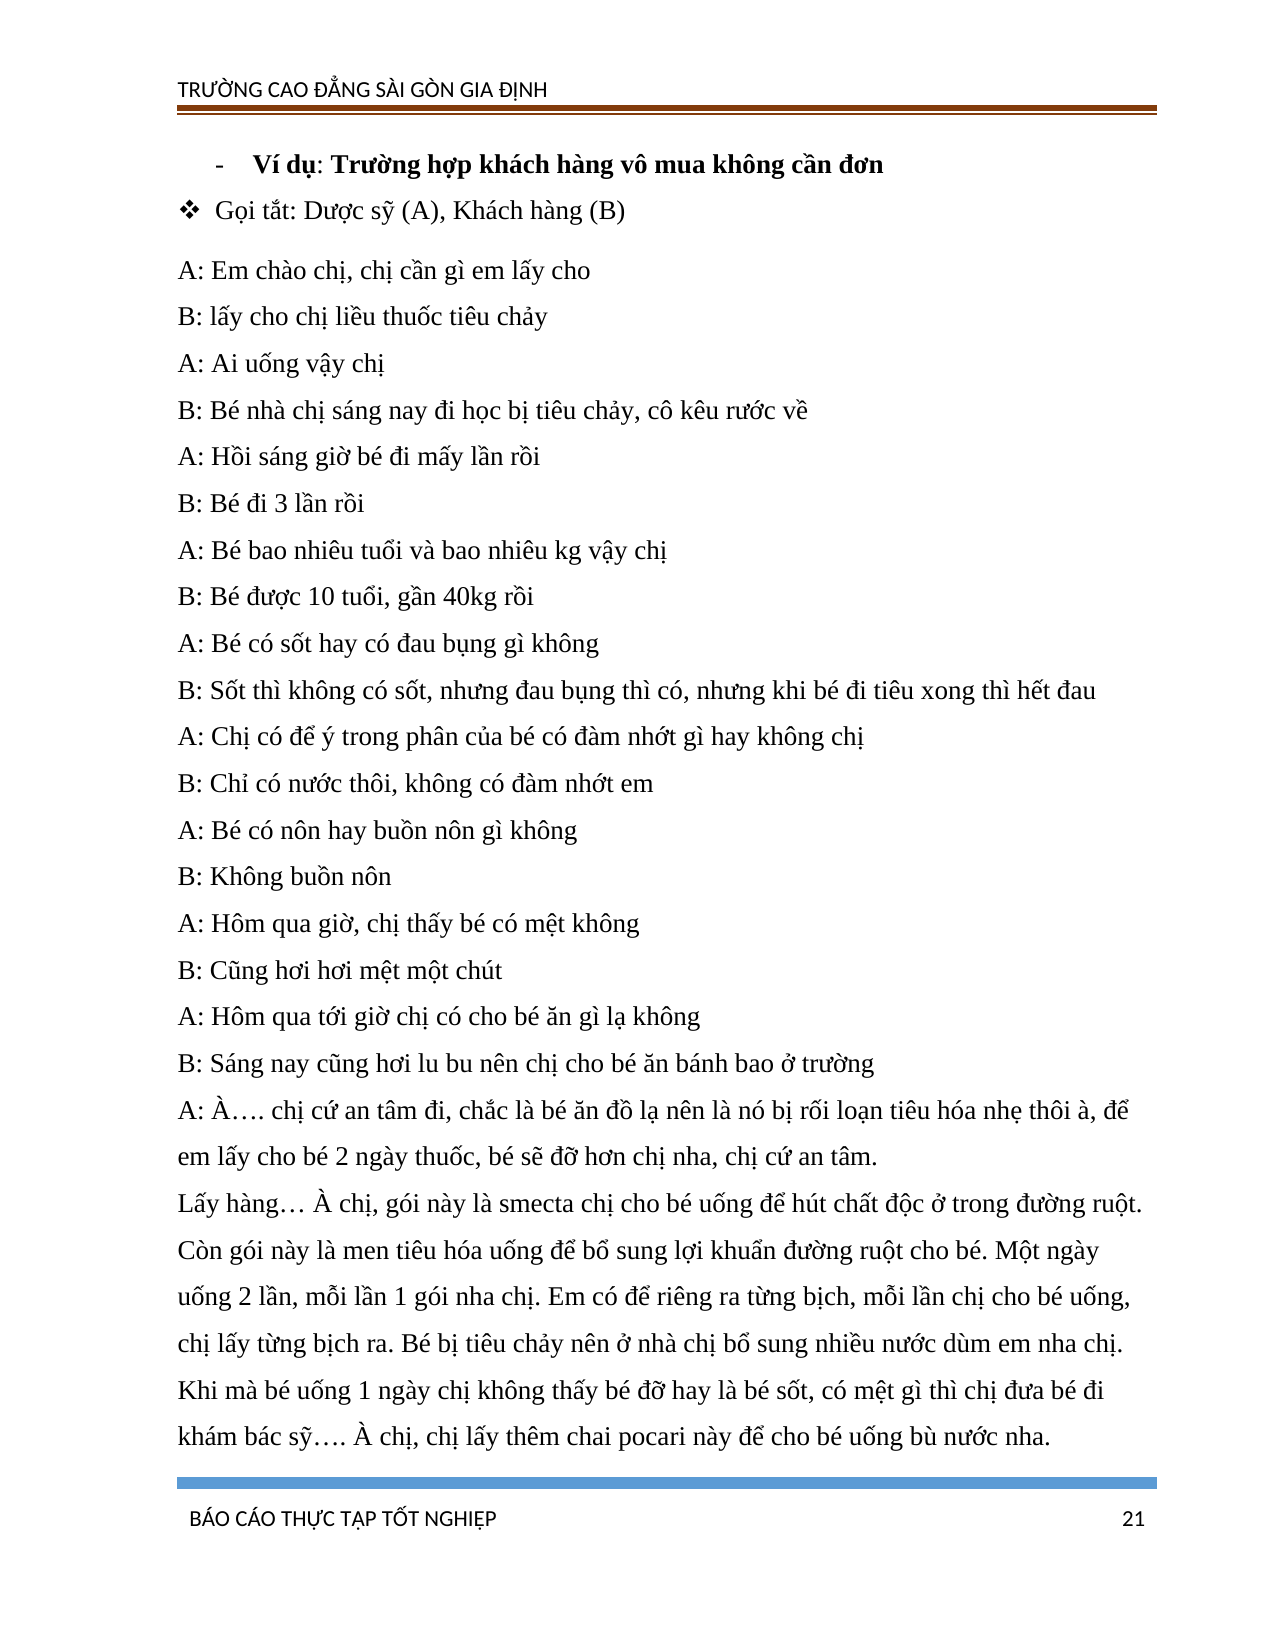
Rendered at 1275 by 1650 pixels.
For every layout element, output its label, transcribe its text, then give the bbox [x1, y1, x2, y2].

text A: Hồi sáng giờ bé đi mấy lần rồi [177, 440, 1157, 472]
list Ví dụ: Trường hợp khách hàng vô mua không cần đơn [215, 148, 1157, 179]
text B: Không buồn nôn [177, 860, 1157, 892]
text B: Chỉ có nước thôi, không có đàm nhớt em [177, 767, 1157, 798]
text A: Ai uống vậy chị [177, 347, 1157, 378]
text A: Bé bao nhiêu tuổi và bao nhiêu kg vậy chị [177, 534, 1157, 565]
text B: Sốt thì không có sốt, nhưng đau bụng thì có, nhưng khi bé đi tiêu xong thì hết đau [177, 674, 1157, 705]
text A: Bé có nôn hay buồn nôn gì không [177, 814, 1157, 845]
text A: Chị có để ý trong phân của bé có đàm nhớt gì hay không chị [177, 720, 1157, 752]
text B: Bé nhà chị sáng nay đi học bị tiêu chảy, cô kêu rước về [177, 394, 1157, 425]
text A: Em chào chị, chị cần gì em lấy cho [177, 254, 1157, 285]
text B: Sáng nay cũng hơi lu bu nên chị cho bé ăn bánh bao ở trường [177, 1047, 1157, 1078]
text B: Cũng hơi hơi mệt một chút [177, 954, 1157, 985]
text B: lấy cho chị liều thuốc tiêu chảy [177, 300, 1157, 332]
text B: Bé đi 3 lần rồi [177, 487, 1157, 518]
text Lấy hàng… À chị, gói này là smecta chị cho bé uống để hút chất độc ở trong đường ruột. Còn gói này là men tiêu hóa uống để bổ sung lợi khuẩn đường ruột cho bé. Một ngày uống 2 lần, mỗi lần 1 gói nha chị. Em có để riêng ra từng bịch, mỗi lần chị cho bé uống, chị lấy từng bịch ra. Bé bị tiêu chảy nên ở nhà chị bổ sung nhiều nước dùm em nha chị. Khi mà bé uống 1 ngày chị không thấy bé đỡ hay là bé sốt, có mệt gì thì chị đưa bé đi khám bác sỹ…. À chị, chị lấy thêm chai pocari này để cho bé uống bù nước nha. [177, 1187, 1157, 1452]
text A: Bé có sốt hay có đau bụng gì không [177, 627, 1157, 658]
text A: Hôm qua giờ, chị thấy bé có mệt không [177, 907, 1157, 938]
text A: Hôm qua tới giờ chị có cho bé ăn gì lạ không [177, 1000, 1157, 1032]
text B: Bé được 10 tuổi, gần 40kg rồi [177, 580, 1157, 612]
list Gọi tắt: Dược sỹ (A), Khách hàng (B) [177, 194, 1157, 226]
text A: À…. chị cứ an tâm đi, chắc là bé ăn đồ lạ nên là nó bị rối loạn tiêu hóa nhẹ thôi à, để em lấy cho bé 2 ngày thuốc, bé sẽ đỡ hơn chị nha, chị cứ an tâm. [177, 1094, 1157, 1172]
